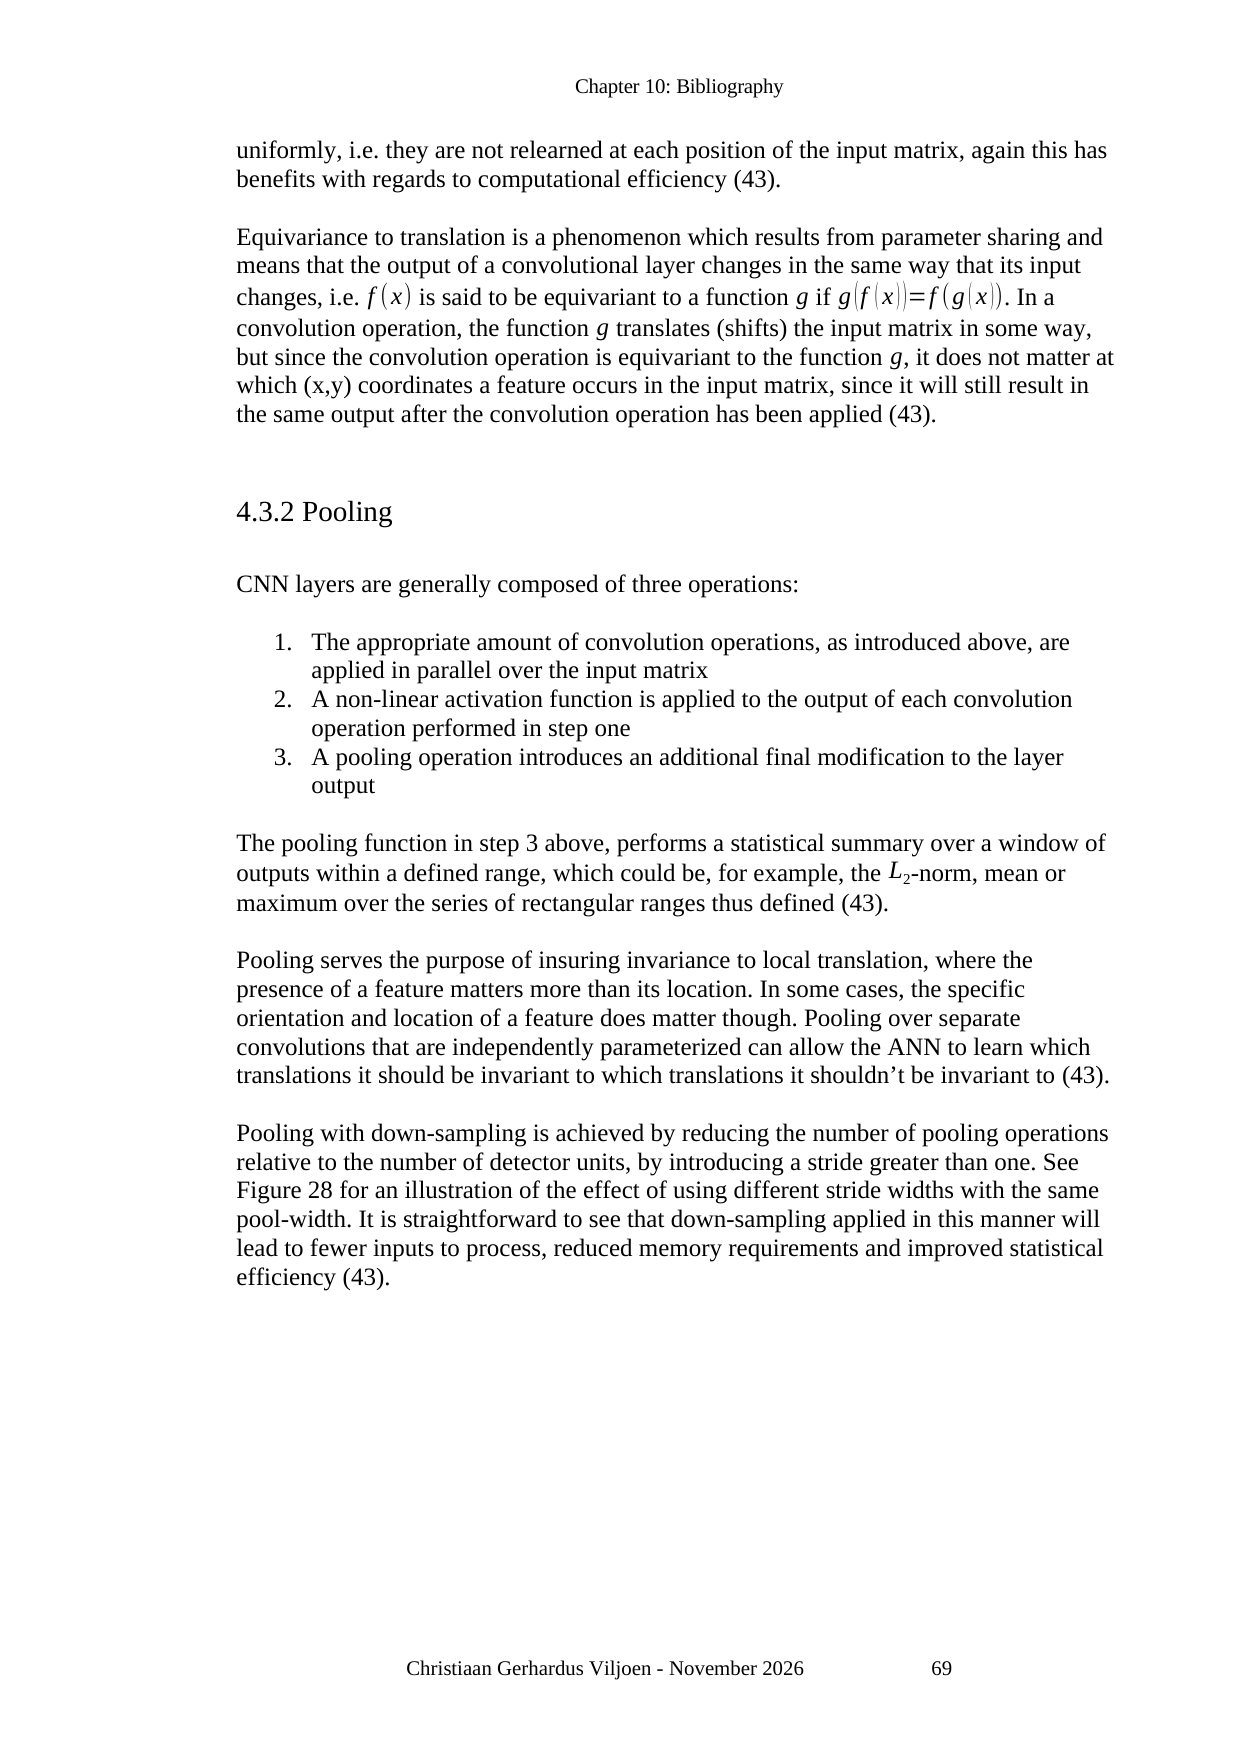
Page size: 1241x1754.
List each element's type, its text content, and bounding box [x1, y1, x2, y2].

list A pooling operation introduces an additional final modification to the layer output [274, 742, 1122, 799]
text The pooling function in step 3 above, performs a statistical summary over a window of outputs within a defined range, which could be, for example, the -norm, mean or maximum over the series of rectangular ranges thus defined . [236, 828, 1122, 917]
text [236, 135, 1122, 193]
text CNN layers are generally composed of three operations: [236, 569, 1122, 598]
subtitle Pooling [236, 494, 1122, 528]
text Equivariance to translation is a phenomenon which results from parameter sharing and means that the output of a convolutional layer changes in the same way that its input changes, i.e. is said to be equivariant to a function if . In a convolution operation, the function translates (shifts) the input matrix in some way, but since the convolution operation is equivariant to the function , it does not matter at which (x,y) coordinates a feature occurs in the input matrix, since it will still result in the same output after the convolution operation has been applied . [236, 222, 1122, 428]
list The appropriate amount of convolution operations, as introduced above, are applied in parallel over the input matrix [274, 627, 1122, 684]
list A non-linear activation function is applied to the output of each convolution operation performed in step one [274, 684, 1122, 742]
text Pooling serves the purpose of insuring invariance to local translation, where the presence of a feature matters more than its location. In some cases, the specific orientation and location of a feature does matter though. Pooling over separate convolutions that are independently parameterized can allow the ANN to learn which translations it should be invariant to which translations it shouldn’t be invariant to . [236, 946, 1122, 1089]
text Pooling with down-sampling is achieved by reducing the number of pooling operations relative to the number of detector units, by introducing a stride greater than one. See Figure 28 for an illustration of the effect of using different stride widths with the same pool-width. It is straightforward to see that down-sampling applied in this manner will lead to fewer inputs to process, reduced memory requirements and improved statistical efficiency . [236, 1118, 1122, 1291]
